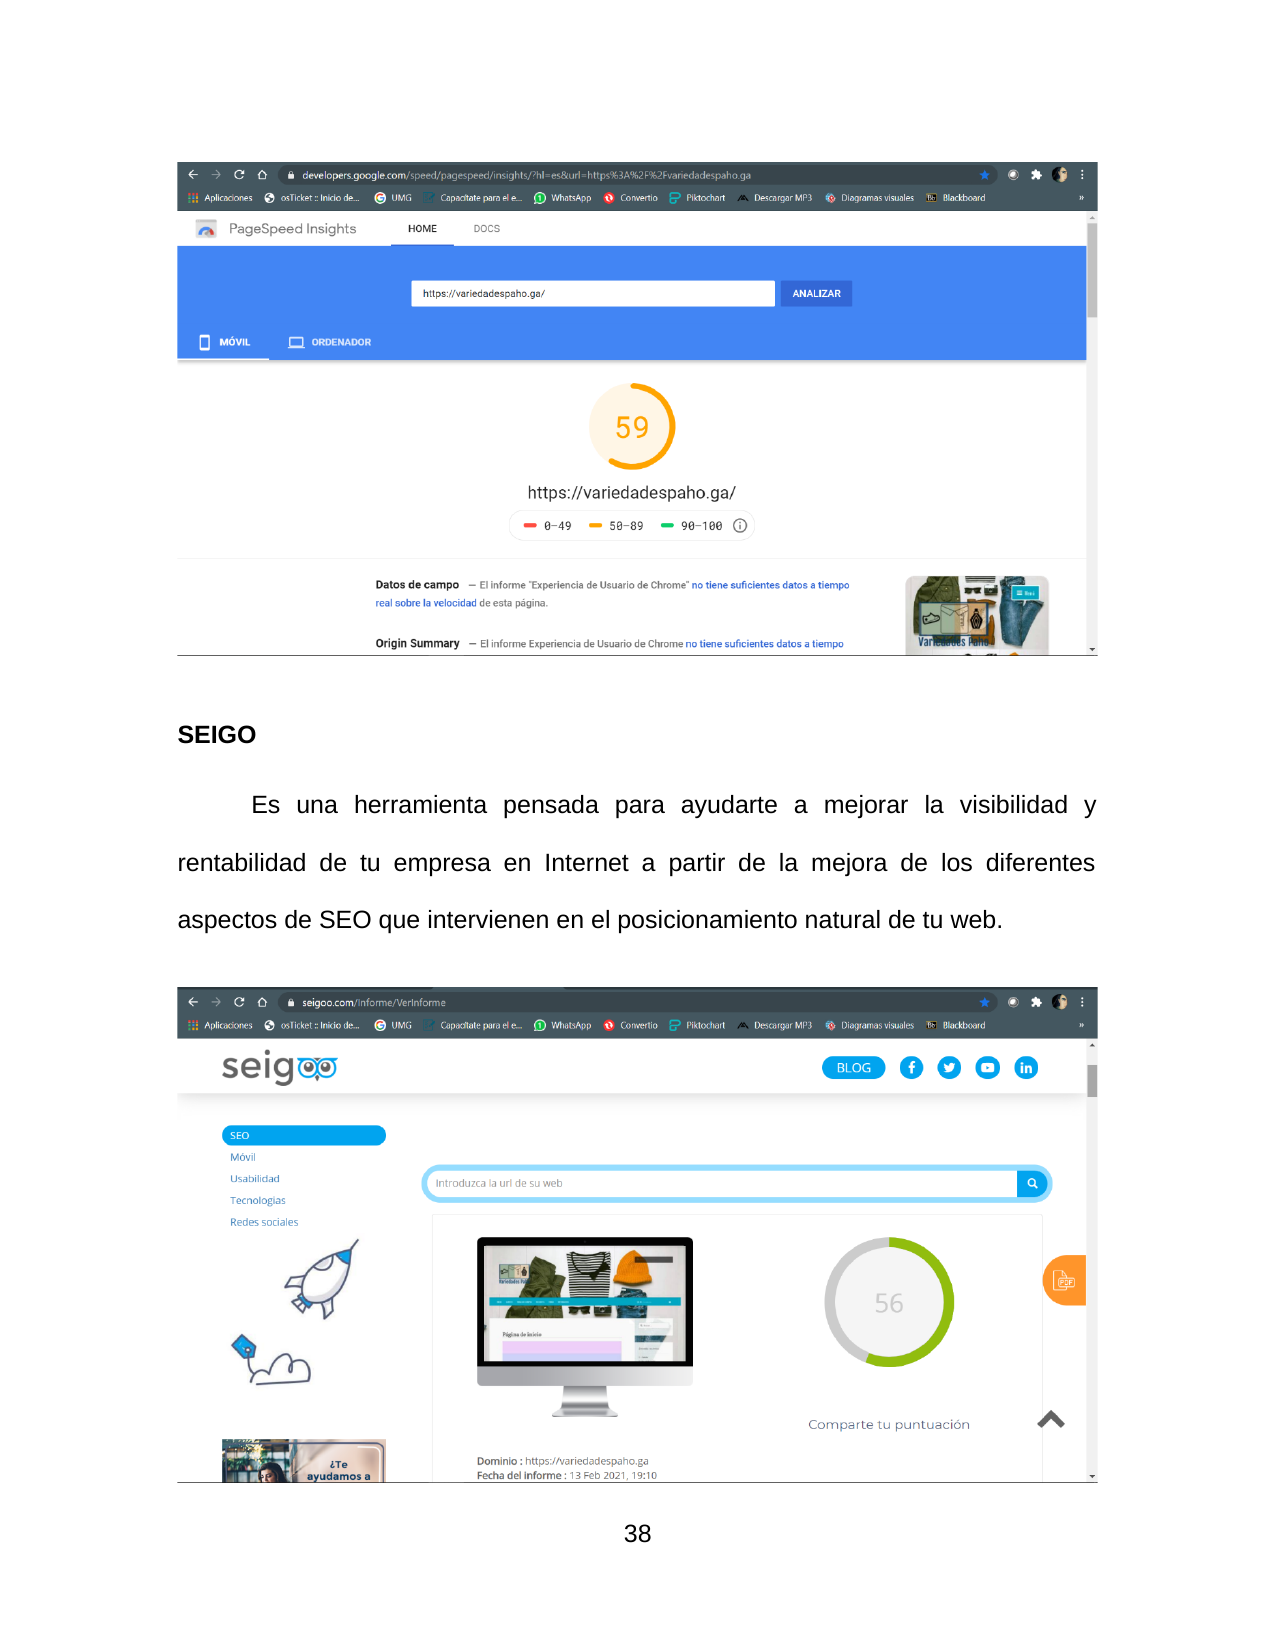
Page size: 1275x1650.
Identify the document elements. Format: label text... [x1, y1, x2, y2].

picture [177, 162, 1098, 656]
text Es una herramienta pensada para ayudarte a mejorar la visibilidad y rentabilidad de tu empresa en Internet a partir de la mejora de los diferentes aspectos de SEO que intervienen en el posicionamiento natural de tu web. [177, 790, 1098, 934]
picture [177, 987, 1098, 1483]
subtitle SEIGO [177, 720, 1098, 749]
